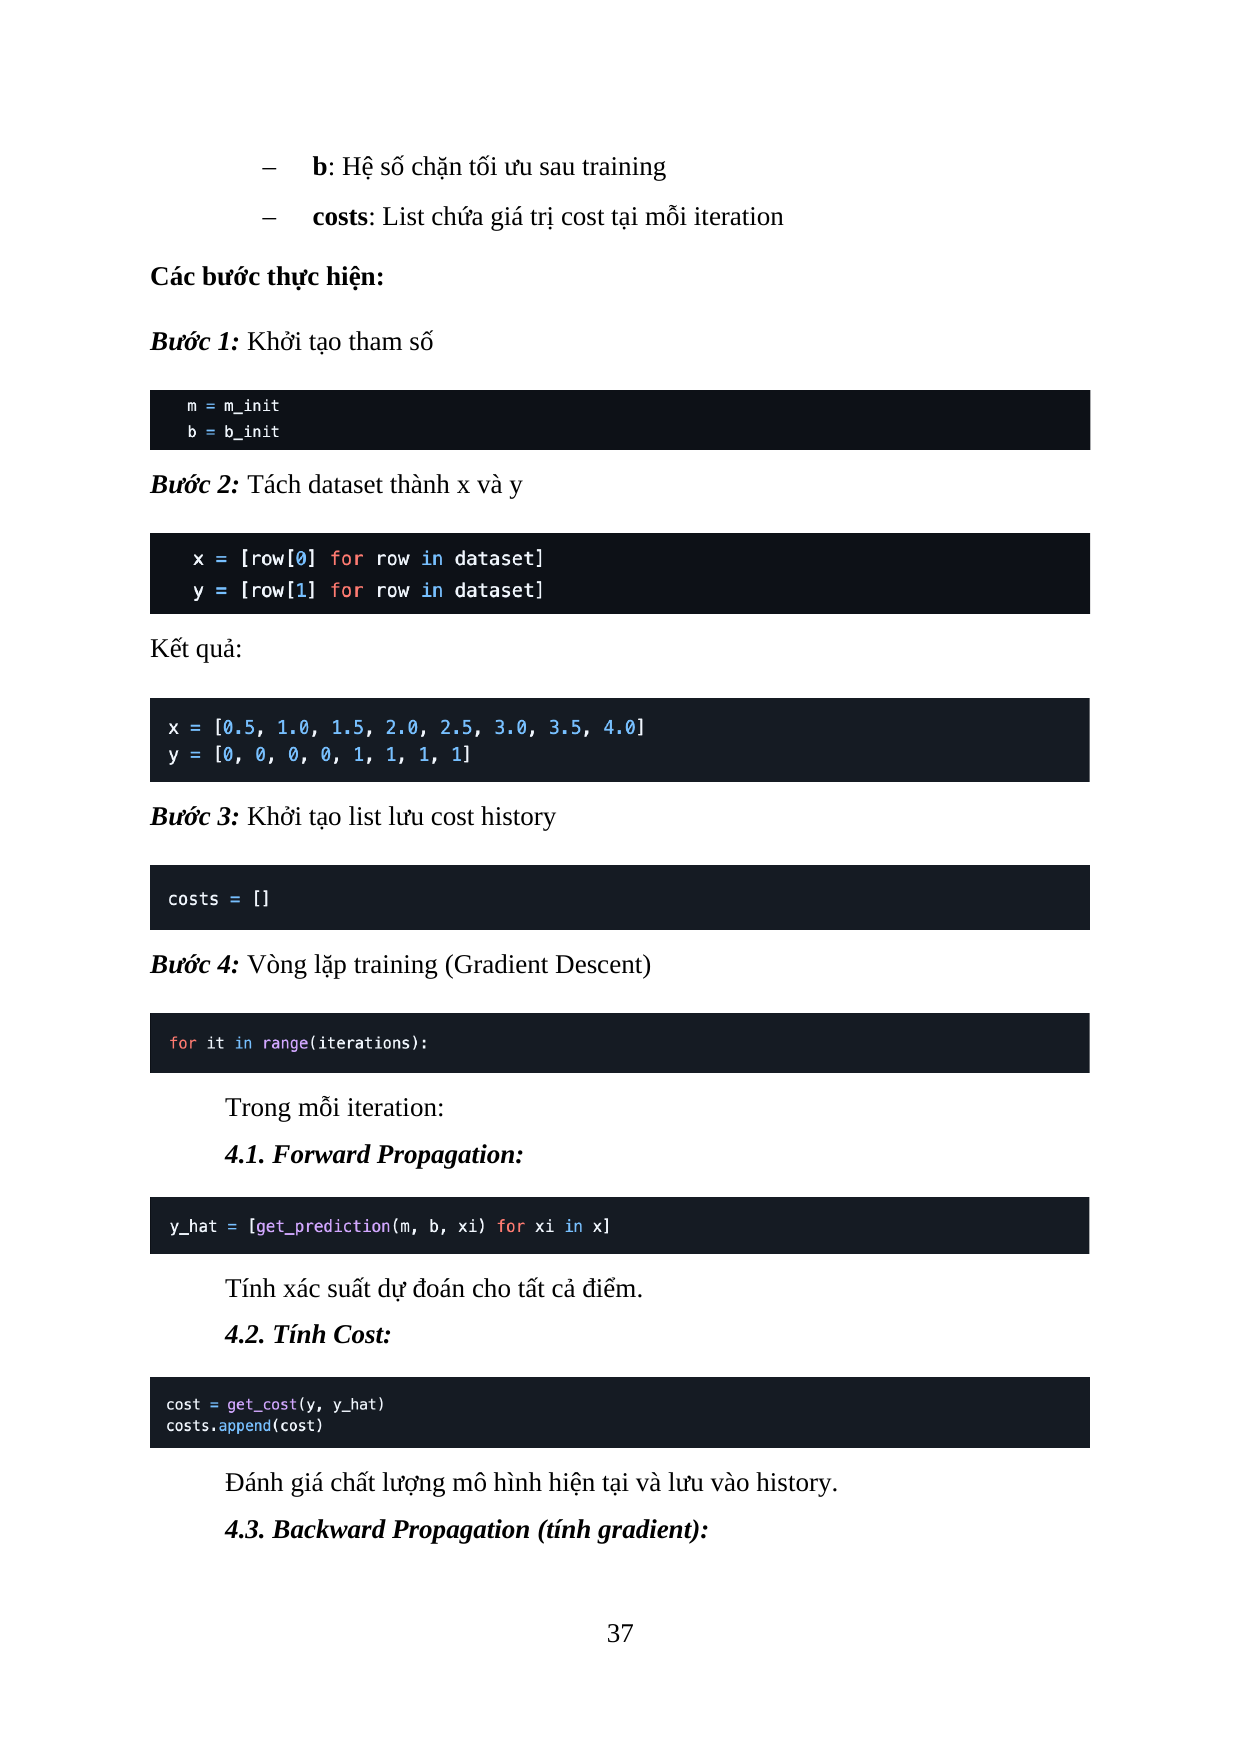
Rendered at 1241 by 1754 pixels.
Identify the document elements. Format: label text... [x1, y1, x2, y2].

text Trong mỗi iteration: [150, 1091, 1090, 1122]
picture [150, 1377, 1090, 1448]
text 4.1. Forward Propagation: [150, 1138, 1090, 1169]
text Các bước thực hiện: [150, 259, 1090, 291]
text Đánh giá chất lượng mô hình hiện tại và lưu vào history. [150, 1466, 1090, 1497]
list b: Hệ số chặn tối ưu sau training [262, 150, 1090, 181]
picture [150, 698, 1090, 782]
list costs: List chứa giá trị cost tại mỗi iteration [262, 200, 1090, 232]
text Tính xác suất dự đoán cho tất cả điểm. [150, 1272, 1090, 1303]
text Kết quả: [150, 633, 1090, 664]
text 4.2. Tính Cost: [150, 1319, 1090, 1350]
picture [150, 865, 1090, 930]
picture [150, 390, 1091, 450]
text Bước 2: Tách dataset thành x và y [150, 468, 1090, 499]
picture [150, 1013, 1090, 1073]
picture [150, 533, 1091, 614]
text Bước 4: Vòng lặp training (Gradient Descent) [150, 948, 1090, 979]
picture [150, 1197, 1090, 1254]
text 4.3. Backward Propagation (tính gradient): [150, 1513, 1090, 1544]
text Bước 3: Khởi tạo list lưu cost history [150, 800, 1090, 832]
text Bước 1: Khởi tạo tham số [150, 325, 1090, 356]
